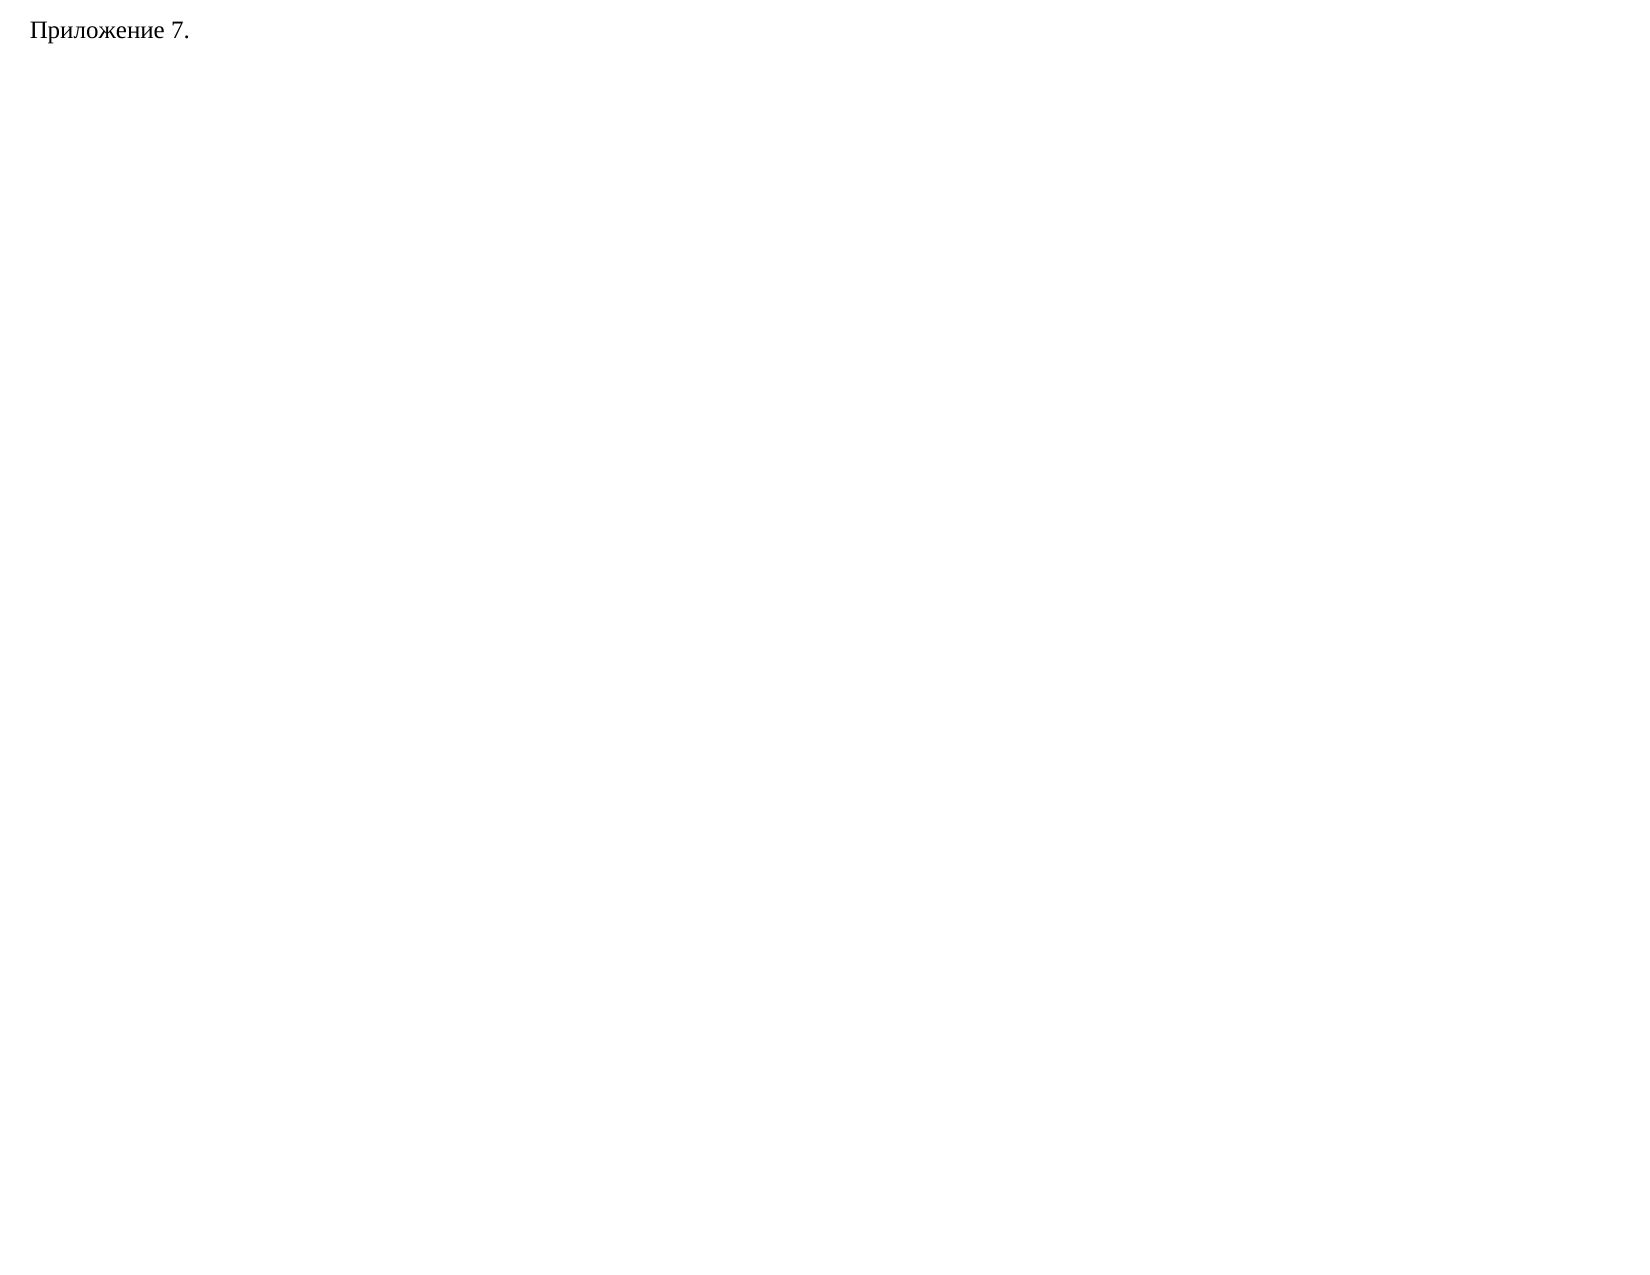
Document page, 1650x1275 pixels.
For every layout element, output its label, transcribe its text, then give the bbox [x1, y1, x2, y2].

text Приложение 7. [29, 15, 1532, 43]
